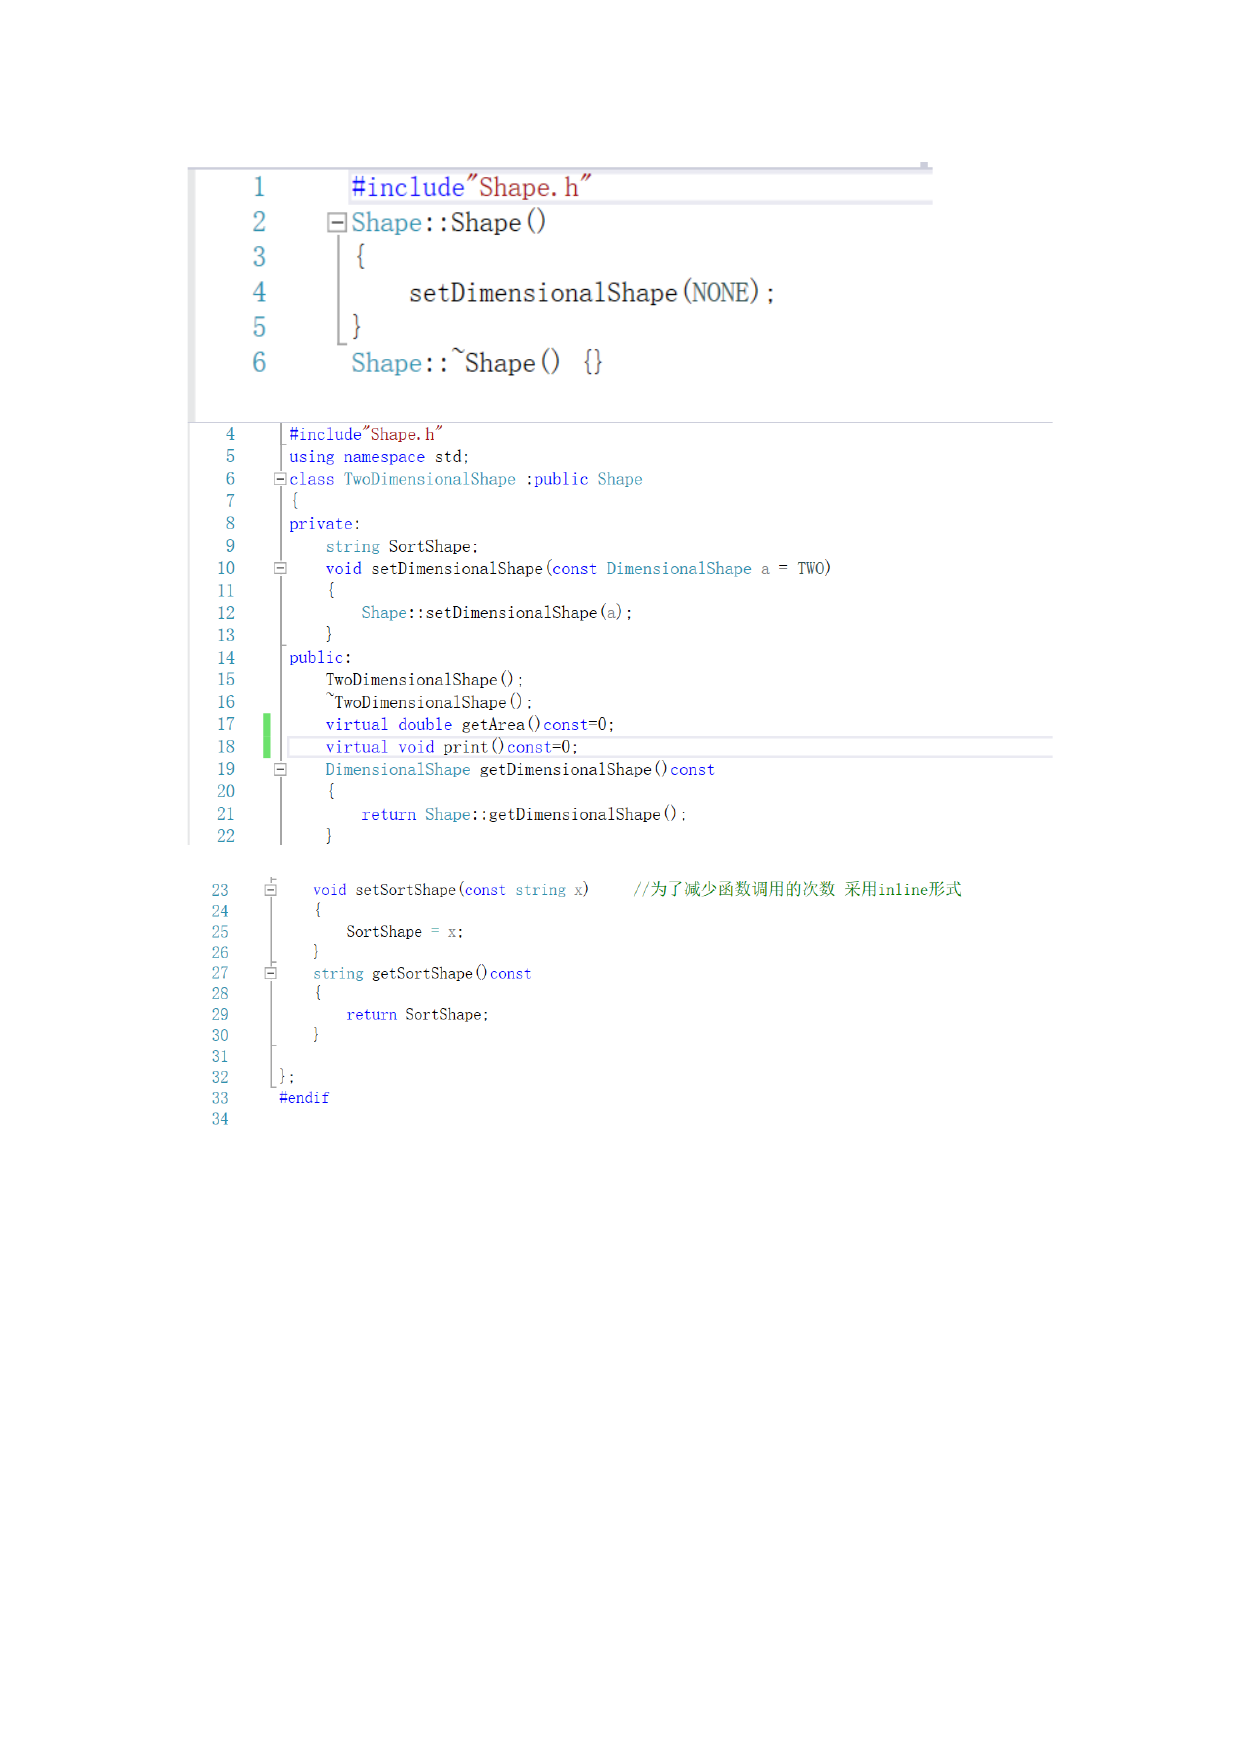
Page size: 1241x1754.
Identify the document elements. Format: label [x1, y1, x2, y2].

picture [187, 877, 1053, 1130]
picture [187, 162, 1053, 845]
